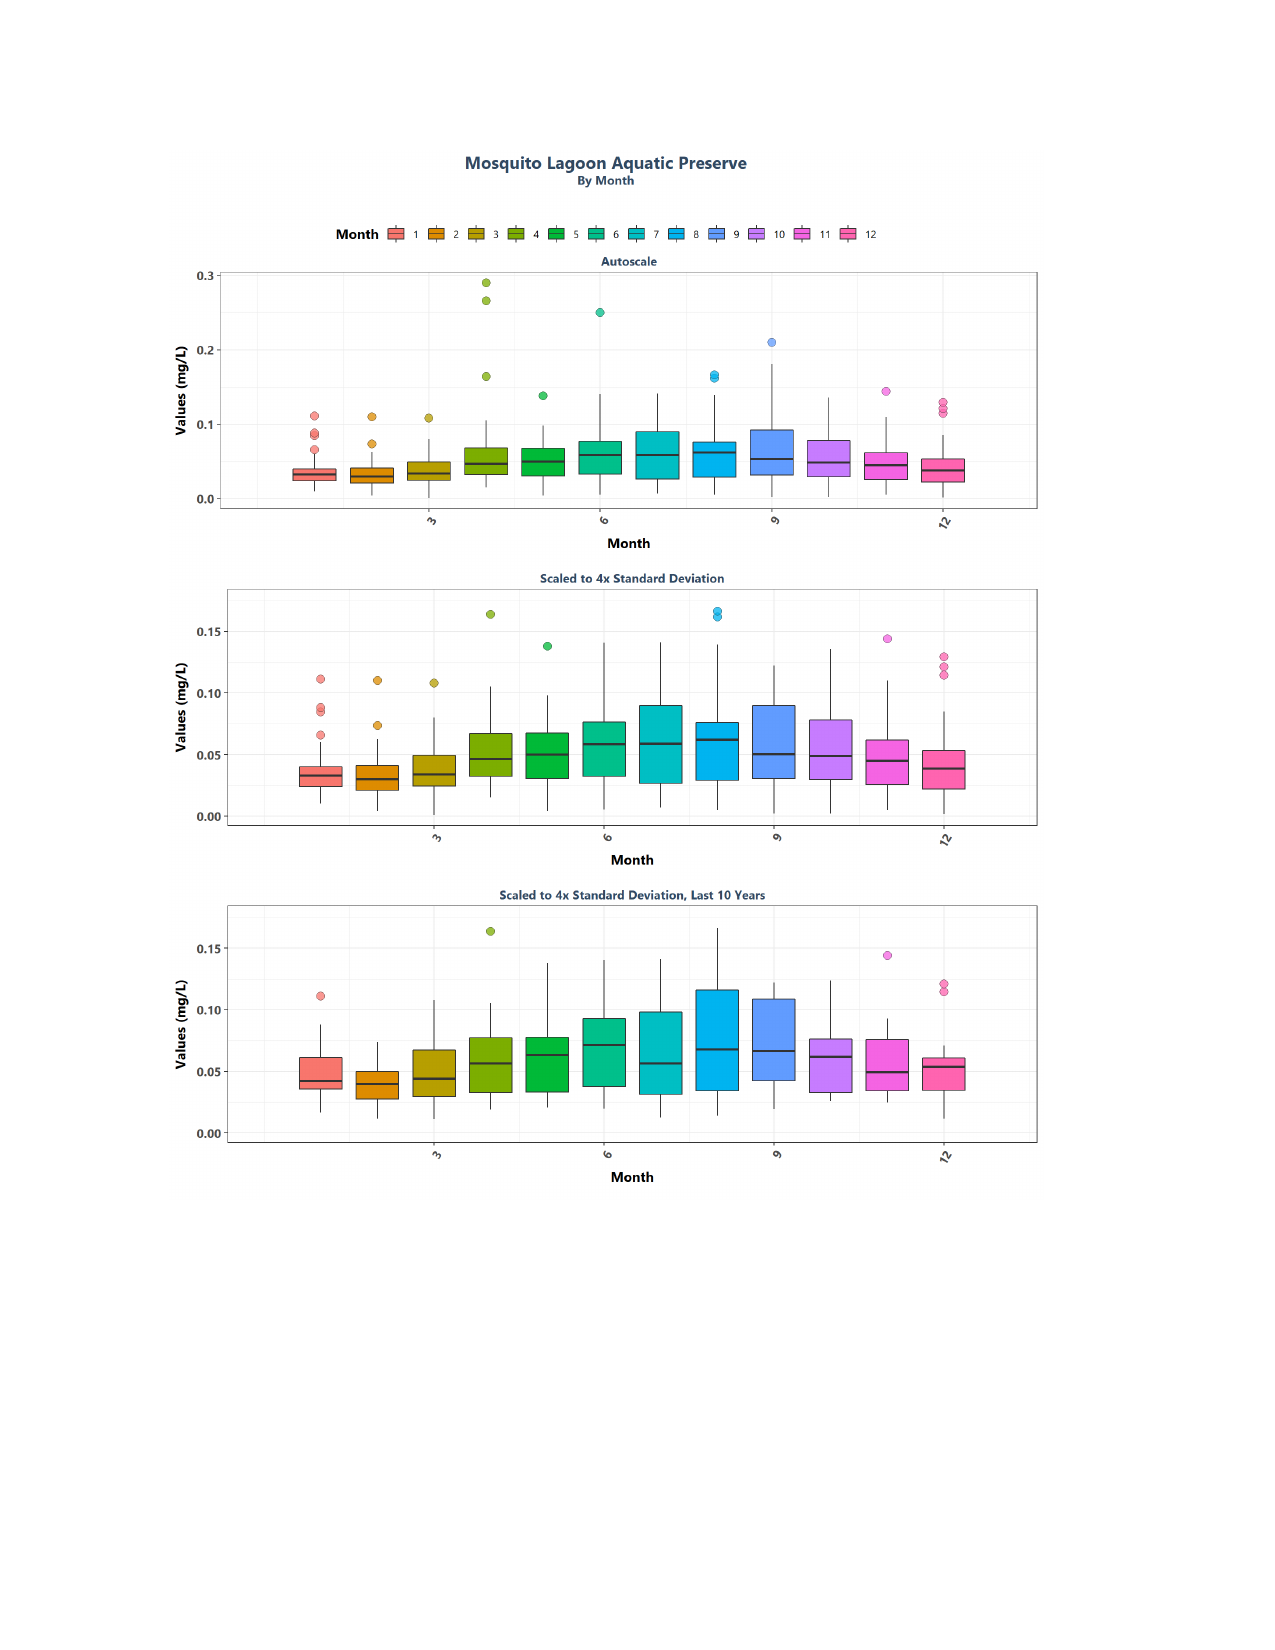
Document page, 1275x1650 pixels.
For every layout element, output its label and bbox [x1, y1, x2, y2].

picture [168, 150, 1044, 1200]
